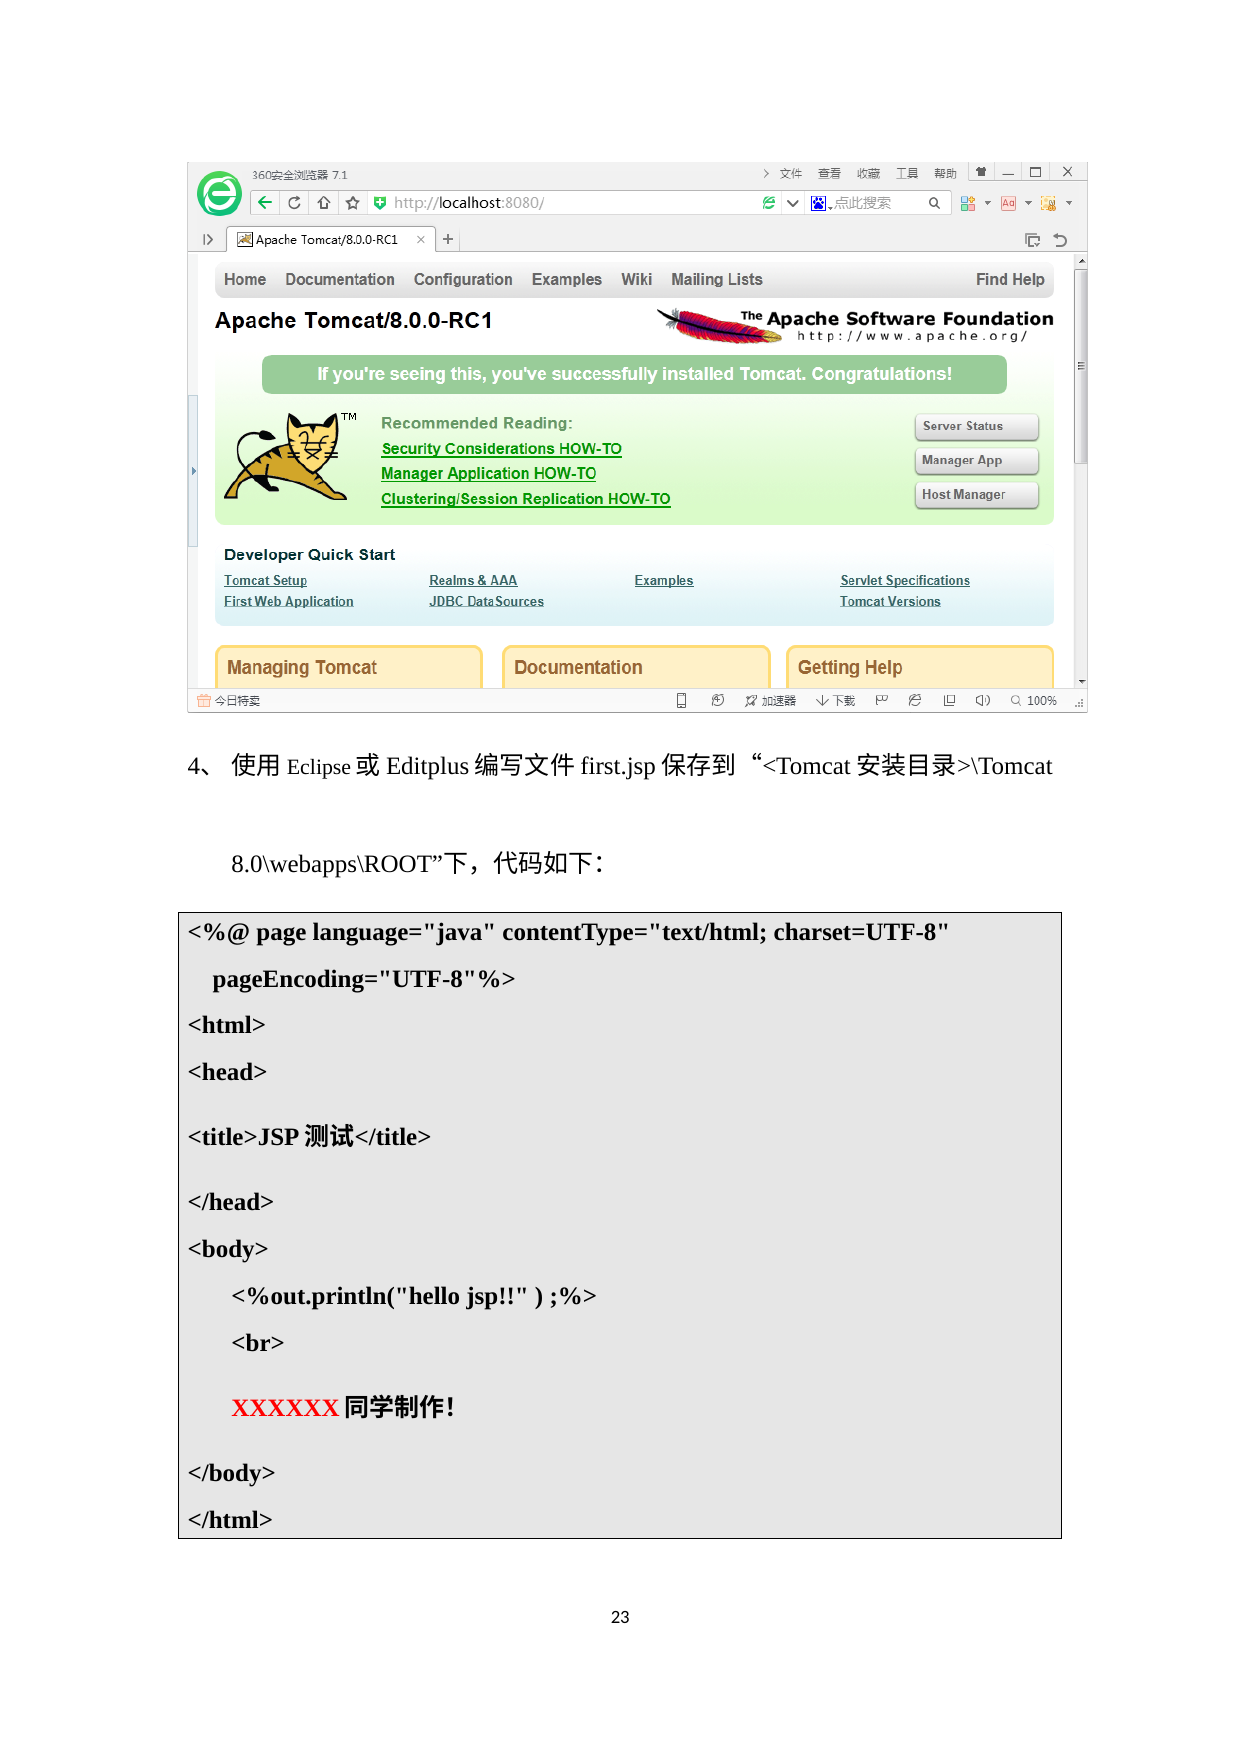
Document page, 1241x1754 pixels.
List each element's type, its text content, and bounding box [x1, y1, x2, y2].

list 使用Eclipse或Editplus编写文件first.jsp保存到“<Tomcat安装目录>\Tomcat 8.0\webapps\ROOT”下，代码如下： [187, 731, 1053, 894]
text <body> [179, 1229, 1061, 1265]
text <%@ page language="java" contentType="text/html; charset=UTF-8" [179, 913, 1061, 947]
text <%out.println("hello jsp!!" ) ;%> [179, 1276, 1061, 1312]
text <br> [179, 1323, 1061, 1359]
text <head> [179, 1052, 1061, 1088]
text <title>JSP测试</title> [179, 1099, 1061, 1167]
text <html> [179, 1006, 1061, 1041]
text pageEncoding="UTF-8"%> [179, 959, 1061, 994]
text </head> [179, 1182, 1061, 1218]
picture [187, 162, 1088, 713]
text XXXXXX同学制作！ [179, 1370, 1061, 1438]
text </html> [179, 1500, 1061, 1538]
text </body> [179, 1453, 1061, 1489]
